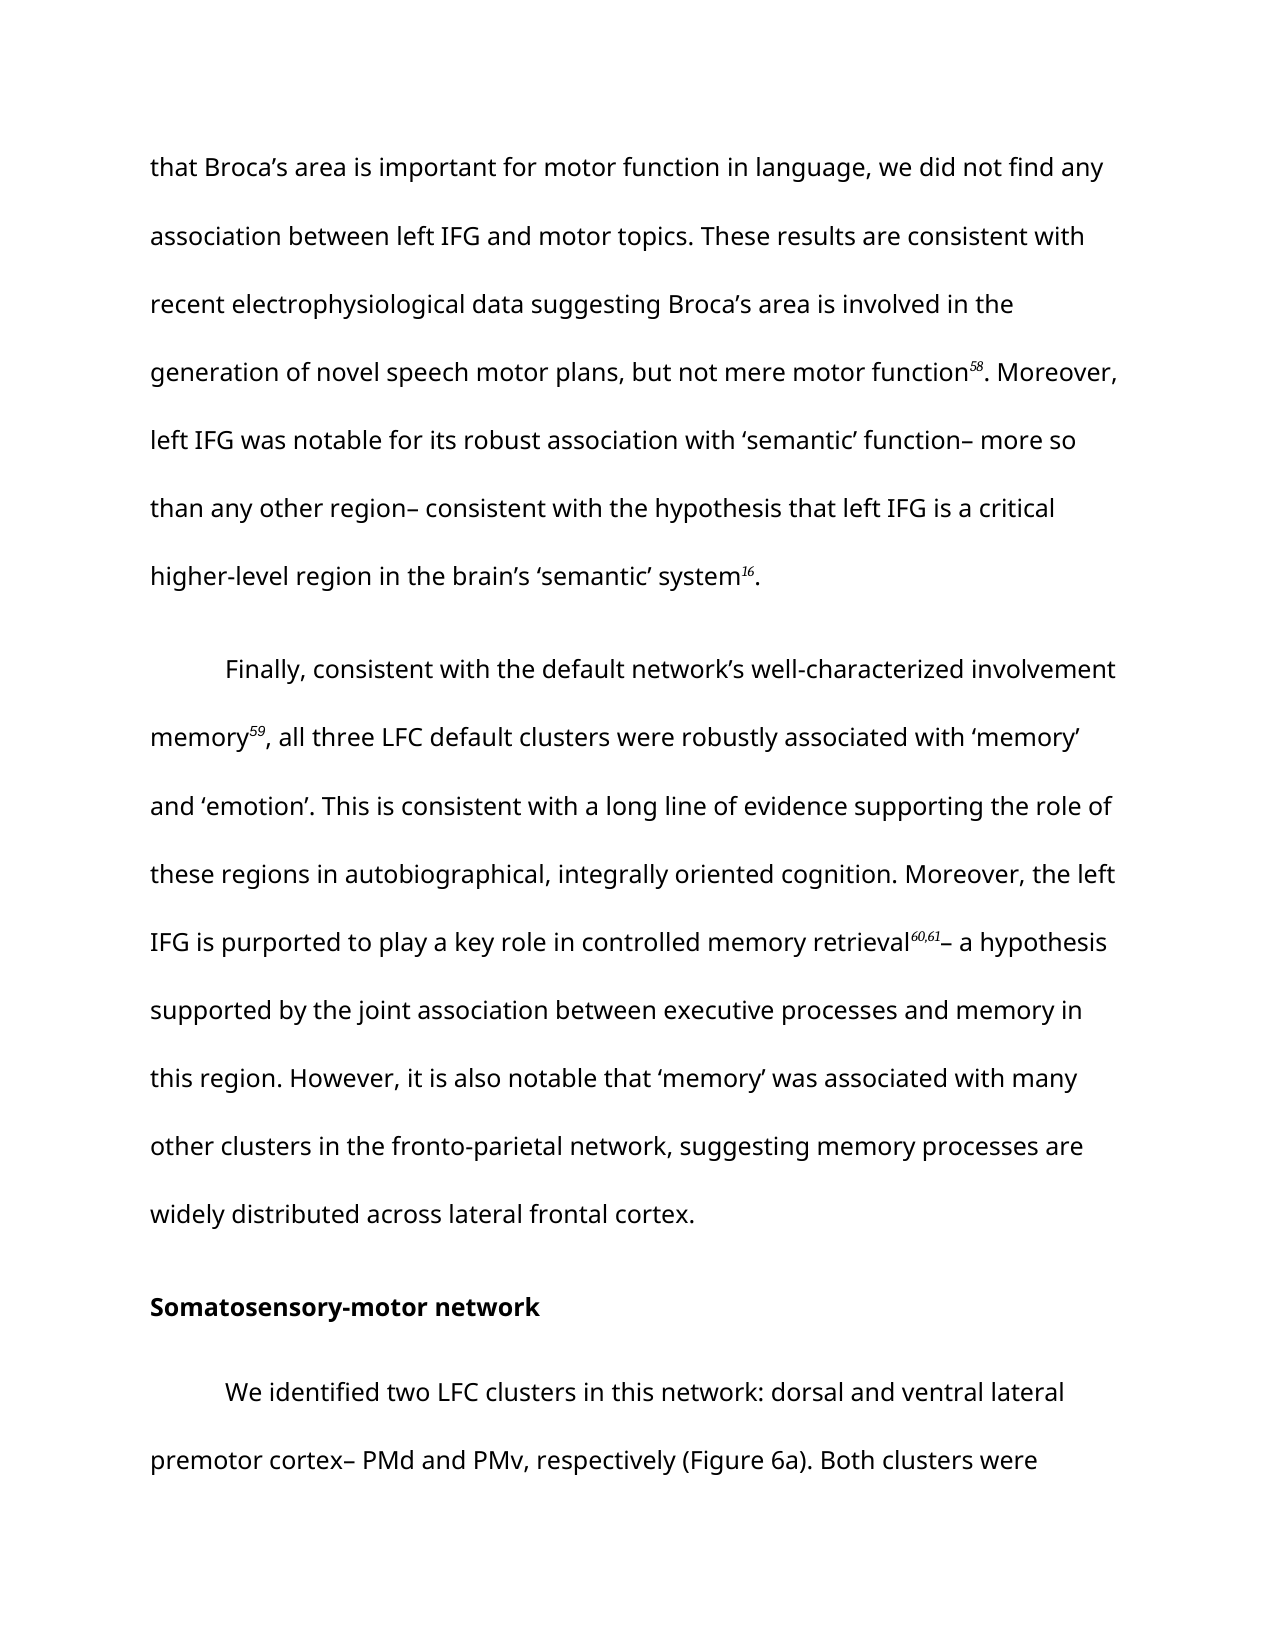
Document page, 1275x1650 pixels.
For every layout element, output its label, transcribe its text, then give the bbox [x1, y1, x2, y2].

text Somatosensory-motor network [150, 1290, 1125, 1324]
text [150, 150, 1125, 593]
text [150, 1374, 1125, 1477]
text Finally, consistent with the default network’s well-characterized involvement memory59, all three LFC default clusters were robustly associated with ‘memory’ and ‘emotion’. This is consistent with a long line of evidence supporting the role of these regions in autobiographical, integrally oriented cognition. Moreover, the left IFG is purported to play a key role in controlled memory retrieval60,61– a hypothesis supported by the joint association between executive processes and memory in this region. However, it is also notable that ‘memory’ was associated with many other clusters in the fronto-parietal network, suggesting memory processes are widely distributed across lateral frontal cortex. [150, 652, 1125, 1231]
